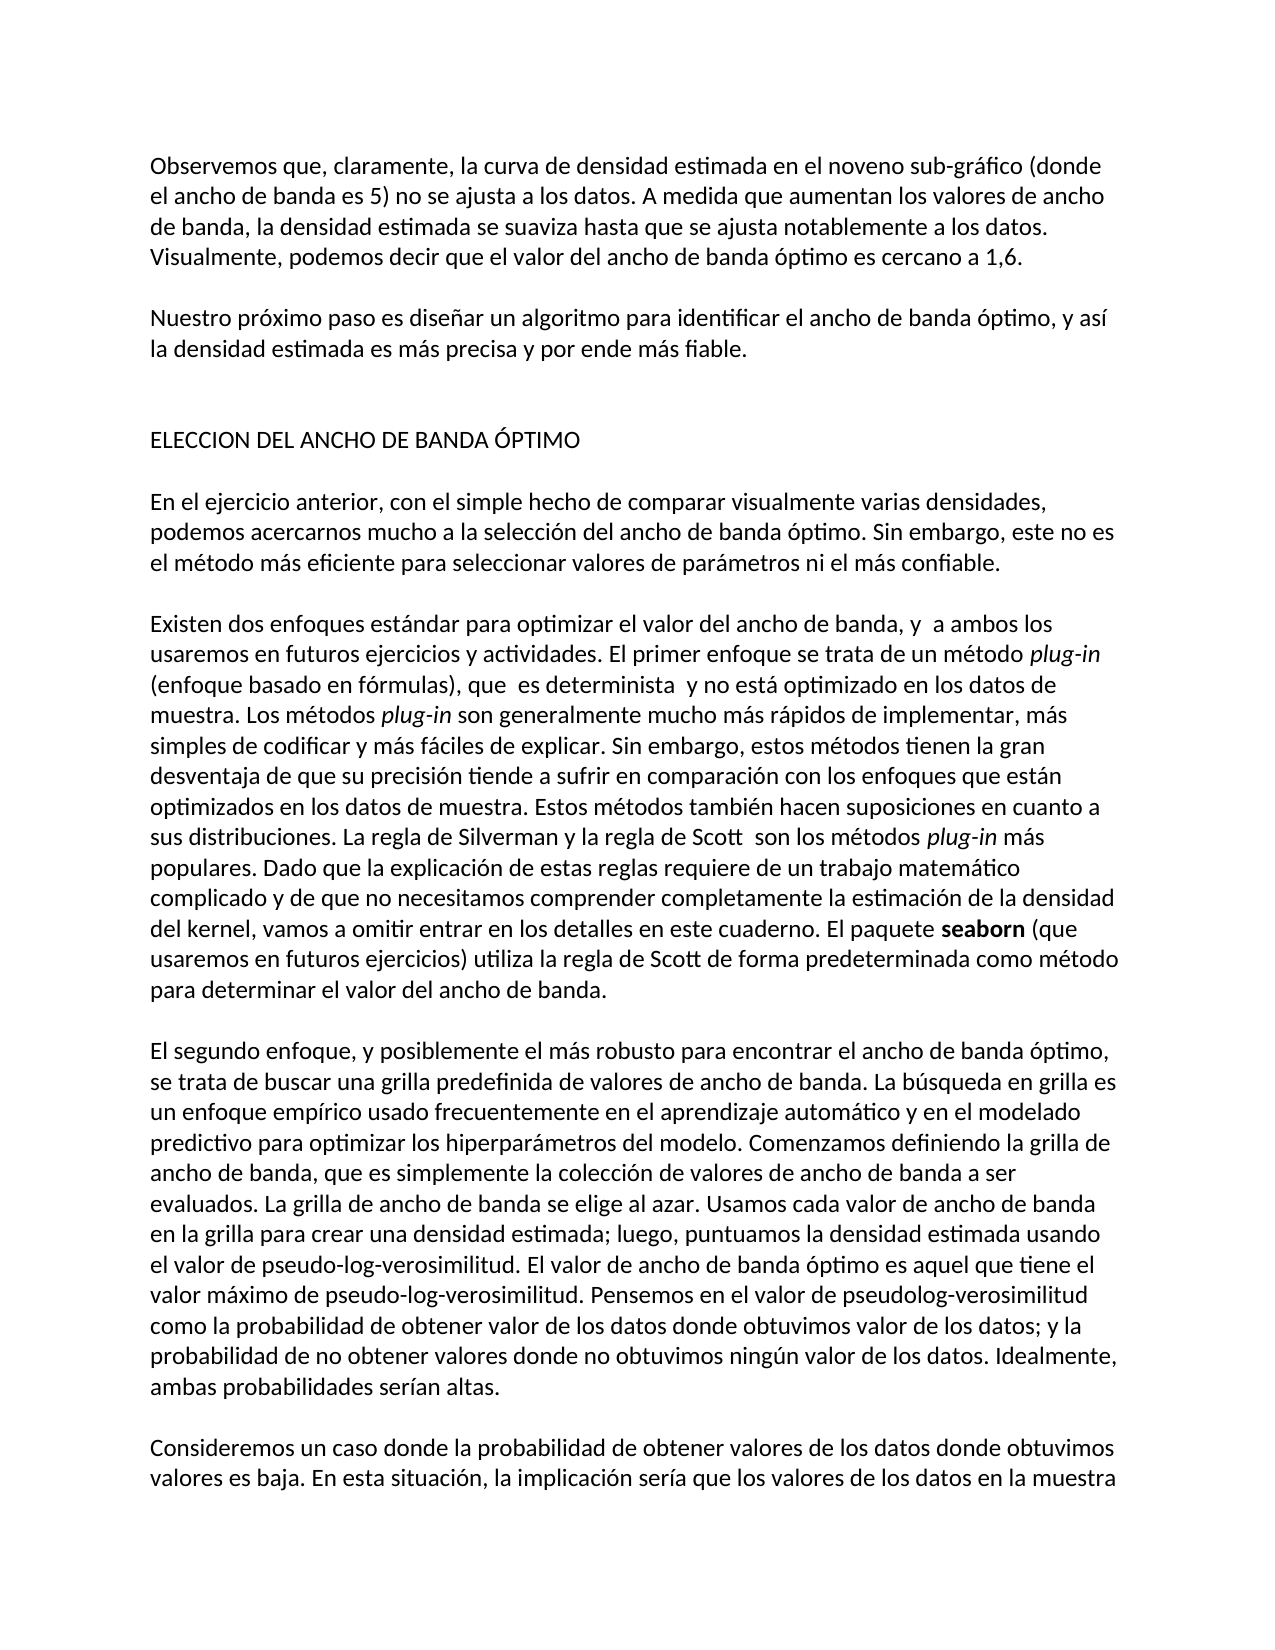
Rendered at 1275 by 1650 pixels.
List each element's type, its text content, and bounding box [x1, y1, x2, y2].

text Existen dos enfoques estándar para optimizar el valor del ancho de banda, y a ambos los usaremos en futuros ejercicios y actividades. El primer enfoque se trata de un método plug-in (enfoque basado en fórmulas), que es determinista y no está optimizado en los datos de muestra. Los métodos plug-in son generalmente mucho más rápidos de implementar, más simples de codificar y más fáciles de explicar. Sin embargo, estos métodos tienen la gran desventaja de que su precisión tiende a sufrir en comparación con los enfoques que están optimizados en los datos de muestra. Estos métodos también hacen suposiciones en cuanto a sus distribuciones. La regla de Silverman y la regla de Scott son los métodos plug-in más populares. Dado que la explicación de estas reglas requiere de un trabajo matemático complicado y de que no necesitamos comprender completamente la estimación de la densidad del kernel, vamos a omitir entrar en los detalles en este cuaderno. El paquete seaborn (que usaremos en futuros ejercicios) utiliza la regla de Scott de forma predeterminada como método para determinar el valor del ancho de banda. [150, 608, 1125, 1004]
text En el ejercicio anterior, con el simple hecho de comparar visualmente varias densidades, podemos acercarnos mucho a la selección del ancho de banda óptimo. Sin embargo, este no es el método más eficiente para seleccionar valores de parámetros ni el más confiable. [150, 486, 1125, 577]
text El segundo enfoque, y posiblemente el más robusto para encontrar el ancho de banda óptimo, se trata de buscar una grilla predefinida de valores de ancho de banda. La búsqueda en grilla es un enfoque empírico usado frecuentemente en el aprendizaje automático y en el modelado predictivo para optimizar los hiperparámetros del modelo. Comenzamos definiendo la grilla de ancho de banda, que es simplemente la colección de valores de ancho de banda a ser evaluados. La grilla de ancho de banda se elige al azar. Usamos cada valor de ancho de banda en la grilla para crear una densidad estimada; luego, puntuamos la densidad estimada usando el valor de pseudo-log-verosimilitud. El valor de ancho de banda óptimo es aquel que tiene el valor máximo de pseudo-log-verosimilitud. Pensemos en el valor de pseudolog-verosimilitud como la probabilidad de obtener valor de los datos donde obtuvimos valor de los datos; y la probabilidad de no obtener valores donde no obtuvimos ningún valor de los datos. Idealmente, ambas probabilidades serían altas. [150, 1035, 1125, 1401]
text Observemos que, claramente, la curva de densidad estimada en el noveno sub-gráfico (donde el ancho de banda es 5) no se ajusta a los datos. A medida que aumentan los valores de ancho de banda, la densidad estimada se suaviza hasta que se ajusta notablemente a los datos. Visualmente, podemos decir que el valor del ancho de banda óptimo es cercano a 1,6. [150, 150, 1125, 272]
text ELECCION DEL ANCHO DE BANDA ÓPTIMO [150, 425, 1125, 455]
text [150, 1432, 1125, 1493]
text Nuestro próximo paso es diseñar un algoritmo para identificar el ancho de banda óptimo, y así la densidad estimada es más precisa y por ende más fiable. [150, 303, 1125, 364]
